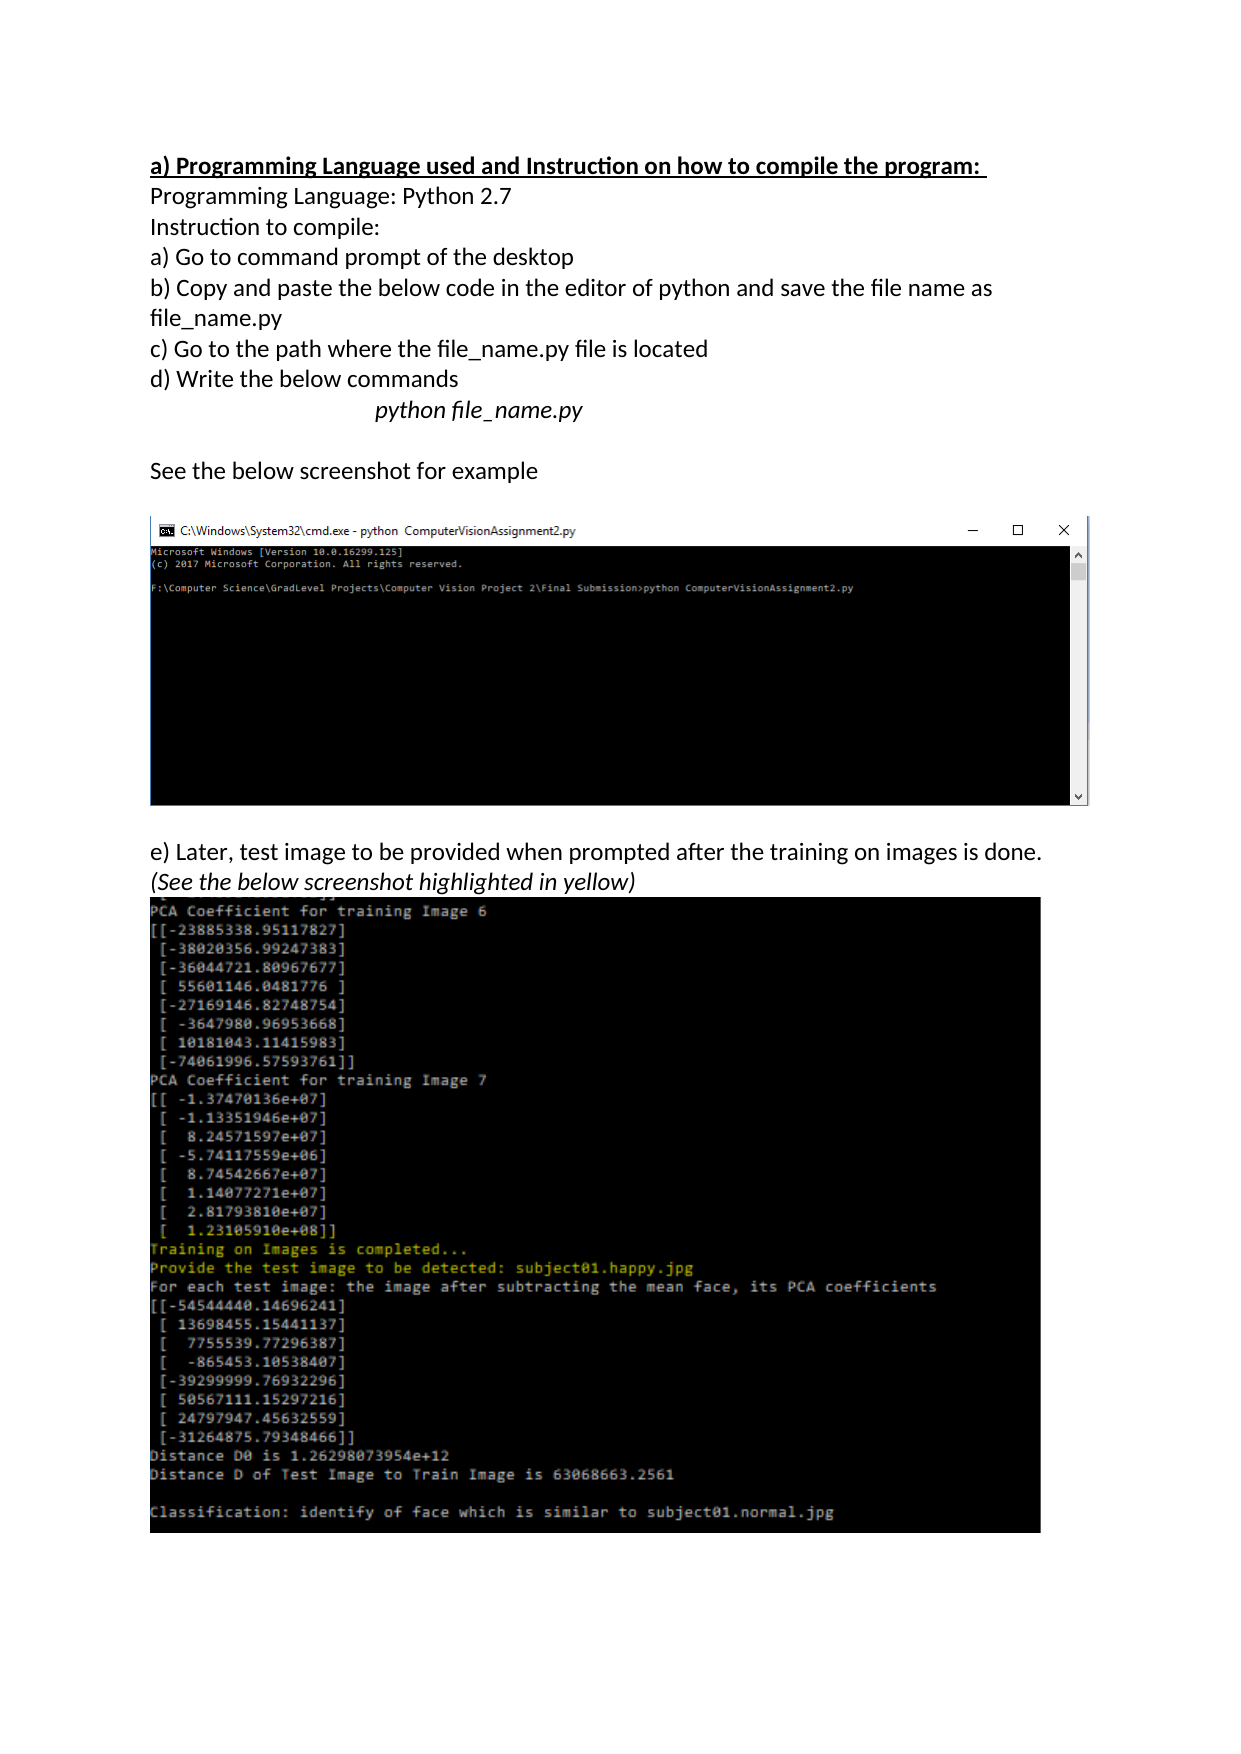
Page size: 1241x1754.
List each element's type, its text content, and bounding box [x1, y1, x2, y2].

text a) Go to command prompt of the desktop [150, 242, 1090, 272]
text Instruction to compile: [150, 211, 1090, 242]
text d) Write the below commands [150, 364, 1090, 394]
picture [150, 516, 1090, 806]
text python file_name.py [300, 394, 1090, 425]
text (See the below screenshot highlighted in yellow) [150, 866, 1090, 897]
text a) Programming Language used and Instruction on how to compile the program: [150, 150, 1090, 181]
text c) Go to the path where the file_name.py file is located [150, 333, 1090, 364]
text e) Later, test image to be provided when prompted after the training on images is done. [150, 836, 1090, 866]
text Programming Language: Python 2.7 [150, 181, 1090, 211]
text b) Copy and paste the below code in the editor of python and save the file name as file_name.py [150, 272, 1090, 333]
text See the below screenshot for example [150, 455, 1090, 486]
picture [150, 897, 1041, 1533]
